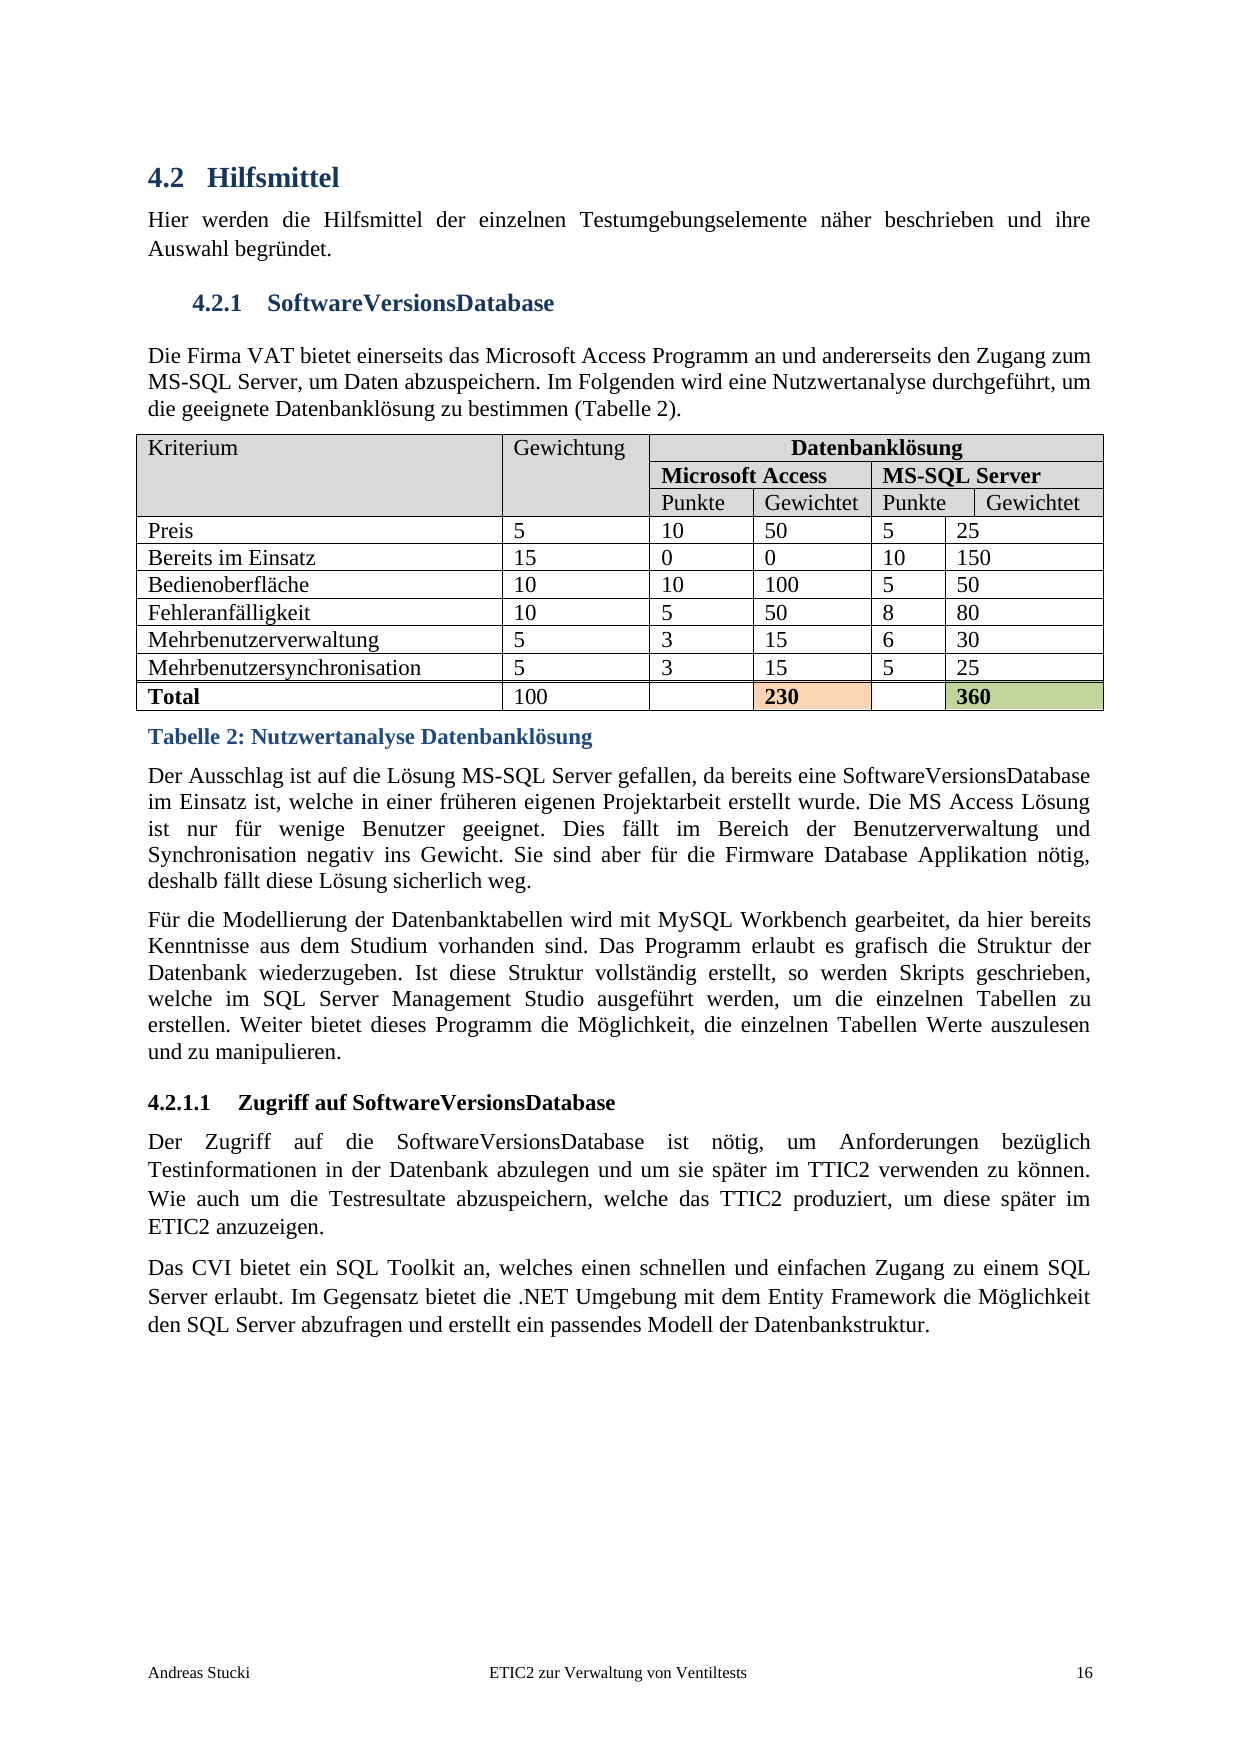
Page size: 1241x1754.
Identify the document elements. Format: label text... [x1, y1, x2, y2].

table_cell Punkte [650, 489, 753, 516]
text Der Ausschlag ist auf die Lösung MS-SQL Server gefallen, da bereits eine SoftwareVersionsDatabase im Einsatz ist, welche in einer früheren eigenen Projektarbeit erstellt wurde. Die MS Access Lösung ist nur für wenige Benutzer geeignet. Dies fällt im Bereich der Benutzerverwaltung und Synchronisation negativ ins Gewicht. Sie sind aber für die Firmware Database Applikation nötig, deshalb fällt diese Lösung sicherlich weg. [148, 762, 1092, 894]
table_cell Mehrbenutzerverwaltung [137, 626, 502, 653]
table_cell Gewichtet [975, 489, 1103, 516]
table_cell 6 [872, 626, 945, 653]
text Hier werden die Hilfsmittel der einzelnen Testumgebungselemente näher beschrieben und ihre Auswahl begründet. [148, 206, 1092, 261]
table_cell 5 [503, 626, 649, 653]
table_cell Total [137, 683, 502, 709]
table_cell 8 [872, 599, 945, 625]
text Das CVI bietet ein SQL Toolkit an, welches einen schnellen und einfachen Zugang zu einem SQL Server erlaubt. Im Gegensatz bietet die .NET Umgebung mit dem Entity Framework die Möglichkeit den SQL Server abzufragen und erstellt ein passendes Modell der Datenbankstruktur. [148, 1254, 1092, 1338]
table_cell 15 [503, 544, 649, 570]
subtitle SoftwareVersionsDatabase [192, 288, 1092, 317]
table_cell 80 [946, 599, 1103, 625]
table_cell 5 [503, 654, 649, 680]
table_cell [650, 683, 753, 709]
table_header Gewichtung [503, 435, 649, 516]
table_cell Gewichtet [754, 489, 871, 516]
table_cell Bereits im Einsatz [137, 544, 502, 570]
table_cell 10 [872, 544, 945, 570]
table_cell 10 [503, 571, 649, 598]
table_cell 10 [650, 517, 753, 543]
table_cell 5 [872, 517, 945, 543]
table_cell 0 [650, 544, 753, 570]
table_cell 100 [754, 571, 871, 598]
table_cell 5 [872, 571, 945, 598]
table_cell 15 [754, 654, 871, 680]
table_cell Bedienoberfläche [137, 571, 502, 598]
table_cell Punkte [872, 489, 974, 516]
table_cell 50 [754, 517, 871, 543]
table_cell 10 [650, 571, 753, 598]
table_cell 30 [946, 626, 1103, 653]
table_cell 10 [503, 599, 649, 625]
table_header Kriterium [137, 435, 502, 516]
table_cell 50 [754, 599, 871, 625]
table_cell Preis [137, 517, 502, 543]
text Die Firma VAT bietet einerseits das Microsoft Access Programm an und andererseits den Zugang zum MS-SQL Server, um Daten abzuspeichern. Im Folgenden wird eine Nutzwertanalyse durchgeführt, um die geeignete Datenbanklösung zu bestimmen (Tabelle 2). [148, 342, 1092, 421]
table_cell MS-SQL Server [872, 462, 1103, 488]
table_cell 360 [946, 683, 1103, 709]
table_cell 3 [650, 654, 753, 680]
table_cell 100 [503, 683, 649, 709]
table_cell Mehrbenutzersynchronisation [137, 654, 502, 680]
table_cell 5 [872, 654, 945, 680]
table_cell 0 [754, 544, 871, 570]
subtitle Hilfsmittel [148, 160, 1092, 194]
table_cell 150 [946, 544, 1103, 570]
table_cell 25 [946, 517, 1103, 543]
table_cell Microsoft Access [650, 462, 871, 488]
table_cell 5 [650, 599, 753, 625]
table_cell 5 [503, 517, 649, 543]
table_cell 230 [754, 683, 871, 709]
table_cell 3 [650, 626, 753, 653]
table_cell Fehleranfälligkeit [137, 599, 502, 625]
table_cell 25 [946, 654, 1103, 680]
table_header Datenbanklösung [650, 435, 1103, 461]
subtitle Zugriff auf SoftwareVersionsDatabase [148, 1089, 1092, 1116]
table_cell 50 [946, 571, 1103, 598]
table_cell [872, 683, 945, 709]
table_cell 15 [754, 626, 871, 653]
text Für die Modellierung der Datenbanktabellen wird mit MySQL Workbench gearbeitet, da hier bereits Kenntnisse aus dem Studium vorhanden sind. Das Programm erlaubt es grafisch die Struktur der Datenbank wiederzugeben. Ist diese Struktur vollständig erstellt, so werden Skripts geschrieben, welche im SQL Server Management Studio ausgeführt werden, um die einzelnen Tabellen zu erstellen. Weiter bietet dieses Programm die Möglichkeit, die einzelnen Tabellen Werte auszulesen und zu manipulieren. [148, 906, 1092, 1064]
text Der Zugriff auf die SoftwareVersionsDatabase ist nötig, um Anforderungen bezüglich Testinformationen in der Datenbank abzulegen und um sie später im TTIC2 verwenden zu können. Wie auch um die Testresultate abzuspeichern, welche das TTIC2 produziert, um diese später im ETIC2 anzuzeigen. [148, 1128, 1092, 1240]
